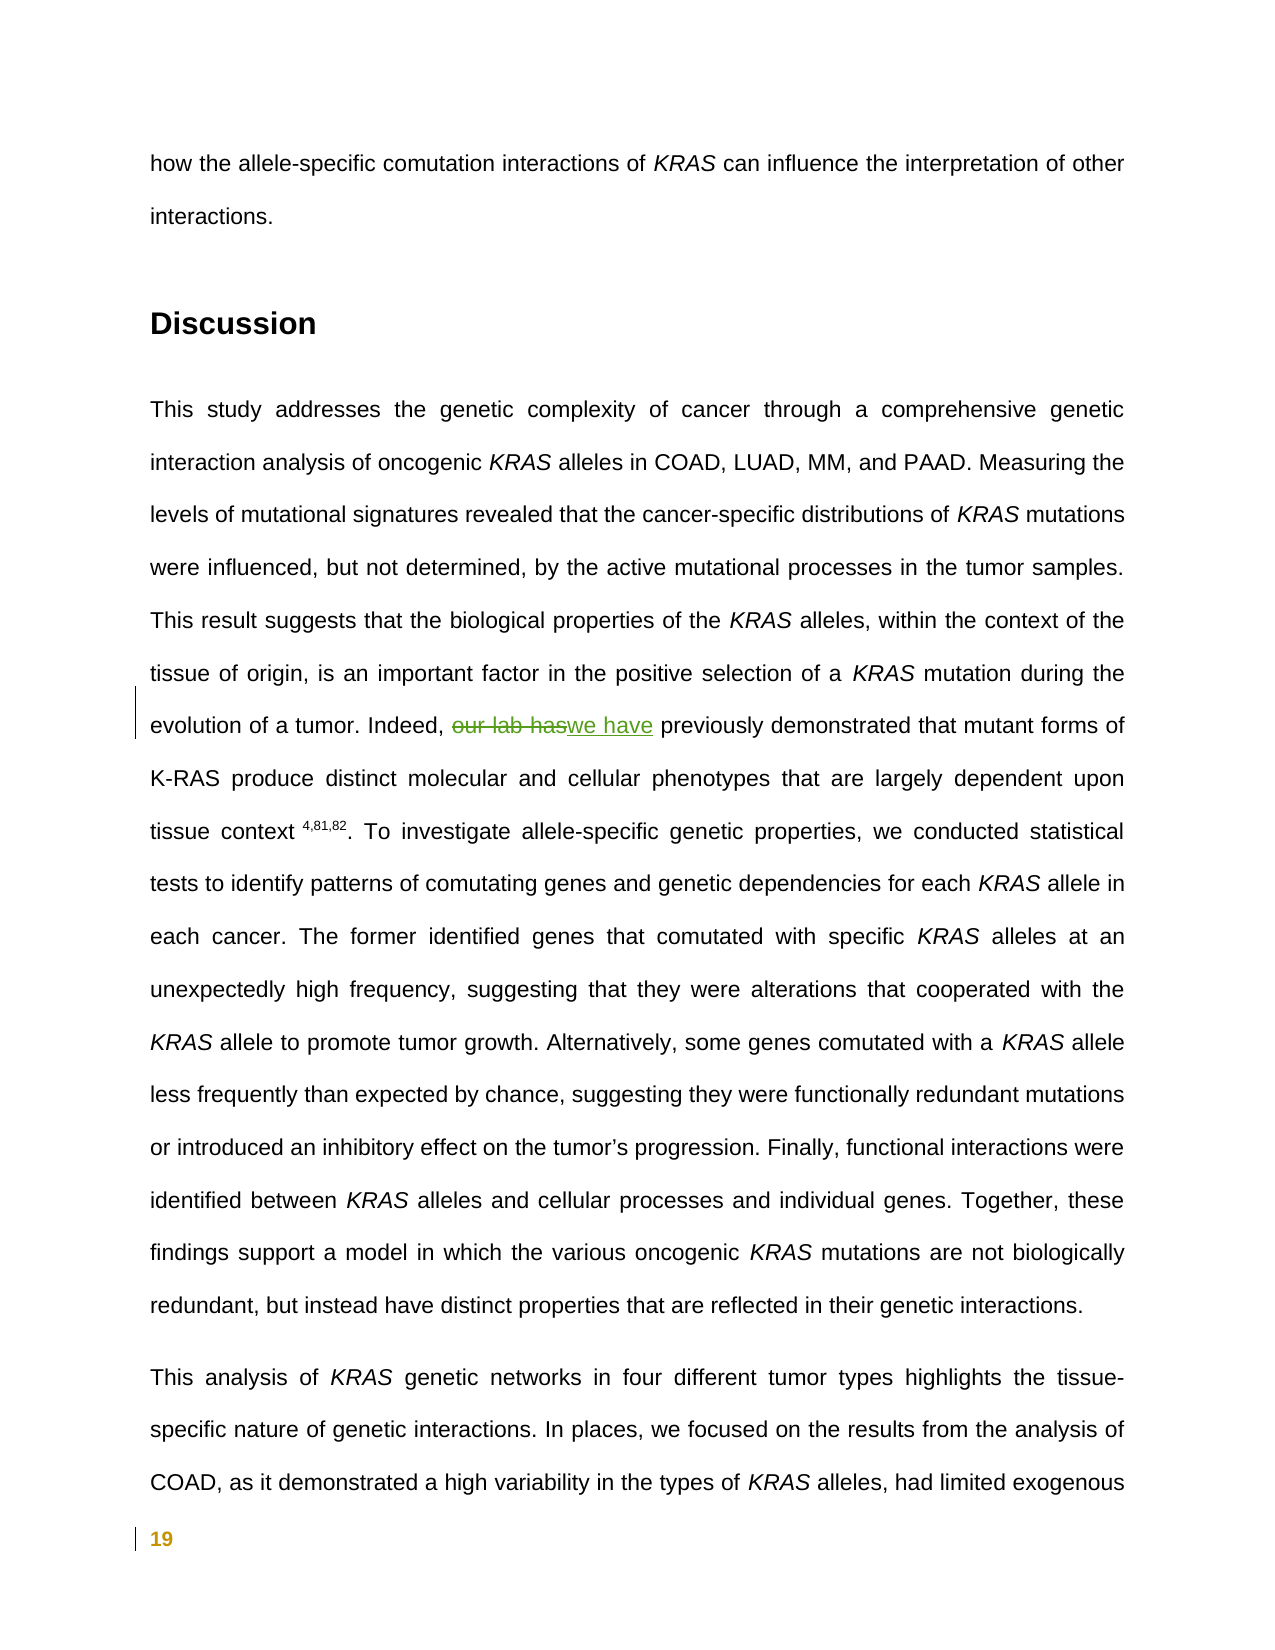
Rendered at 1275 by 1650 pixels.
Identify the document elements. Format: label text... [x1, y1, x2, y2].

text This study addresses the genetic complexity of cancer through a comprehensive genetic interaction analysis of oncogenic KRAS alleles in COAD, LUAD, MM, and PAAD. Measuring the levels of mutational signatures revealed that the cancer-specific distributions of KRAS mutations were influenced, but not determined, by the active mutational processes in the tumor samples. This result suggests that the biological properties of the KRAS alleles, within the context of the tissue of origin, is an important factor in the positive selection of a KRAS mutation during the evolution of a tumor. Indeed, previously demonstrated that mutant forms of K-RAS produce distinct molecular and cellular phenotypes that are largely dependent upon tissue context . To investigate allele-specific genetic properties, we conducted statistical tests to identify patterns of comutating genes and genetic dependencies for each KRAS allele in each cancer. The former identified genes that comutated with specific KRAS alleles at an unexpectedly high frequency, suggesting that they were alterations that cooperated with the KRAS allele to promote tumor growth. Alternatively, some genes comutated with a KRAS allele less frequently than expected by chance, suggesting they were functionally redundant mutations or introduced an inhibitory effect on the tumor’s progression. Finally, functional interactions were identified between KRAS alleles and cellular processes and individual genes. Together, these findings support a model in which the various oncogenic KRAS mutations are not biologically redundant, but instead have distinct properties that are reflected in their genetic interactions. [150, 396, 1125, 1318]
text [150, 150, 1125, 229]
subtitle Discussion [150, 305, 1125, 341]
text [150, 1363, 1125, 1495]
